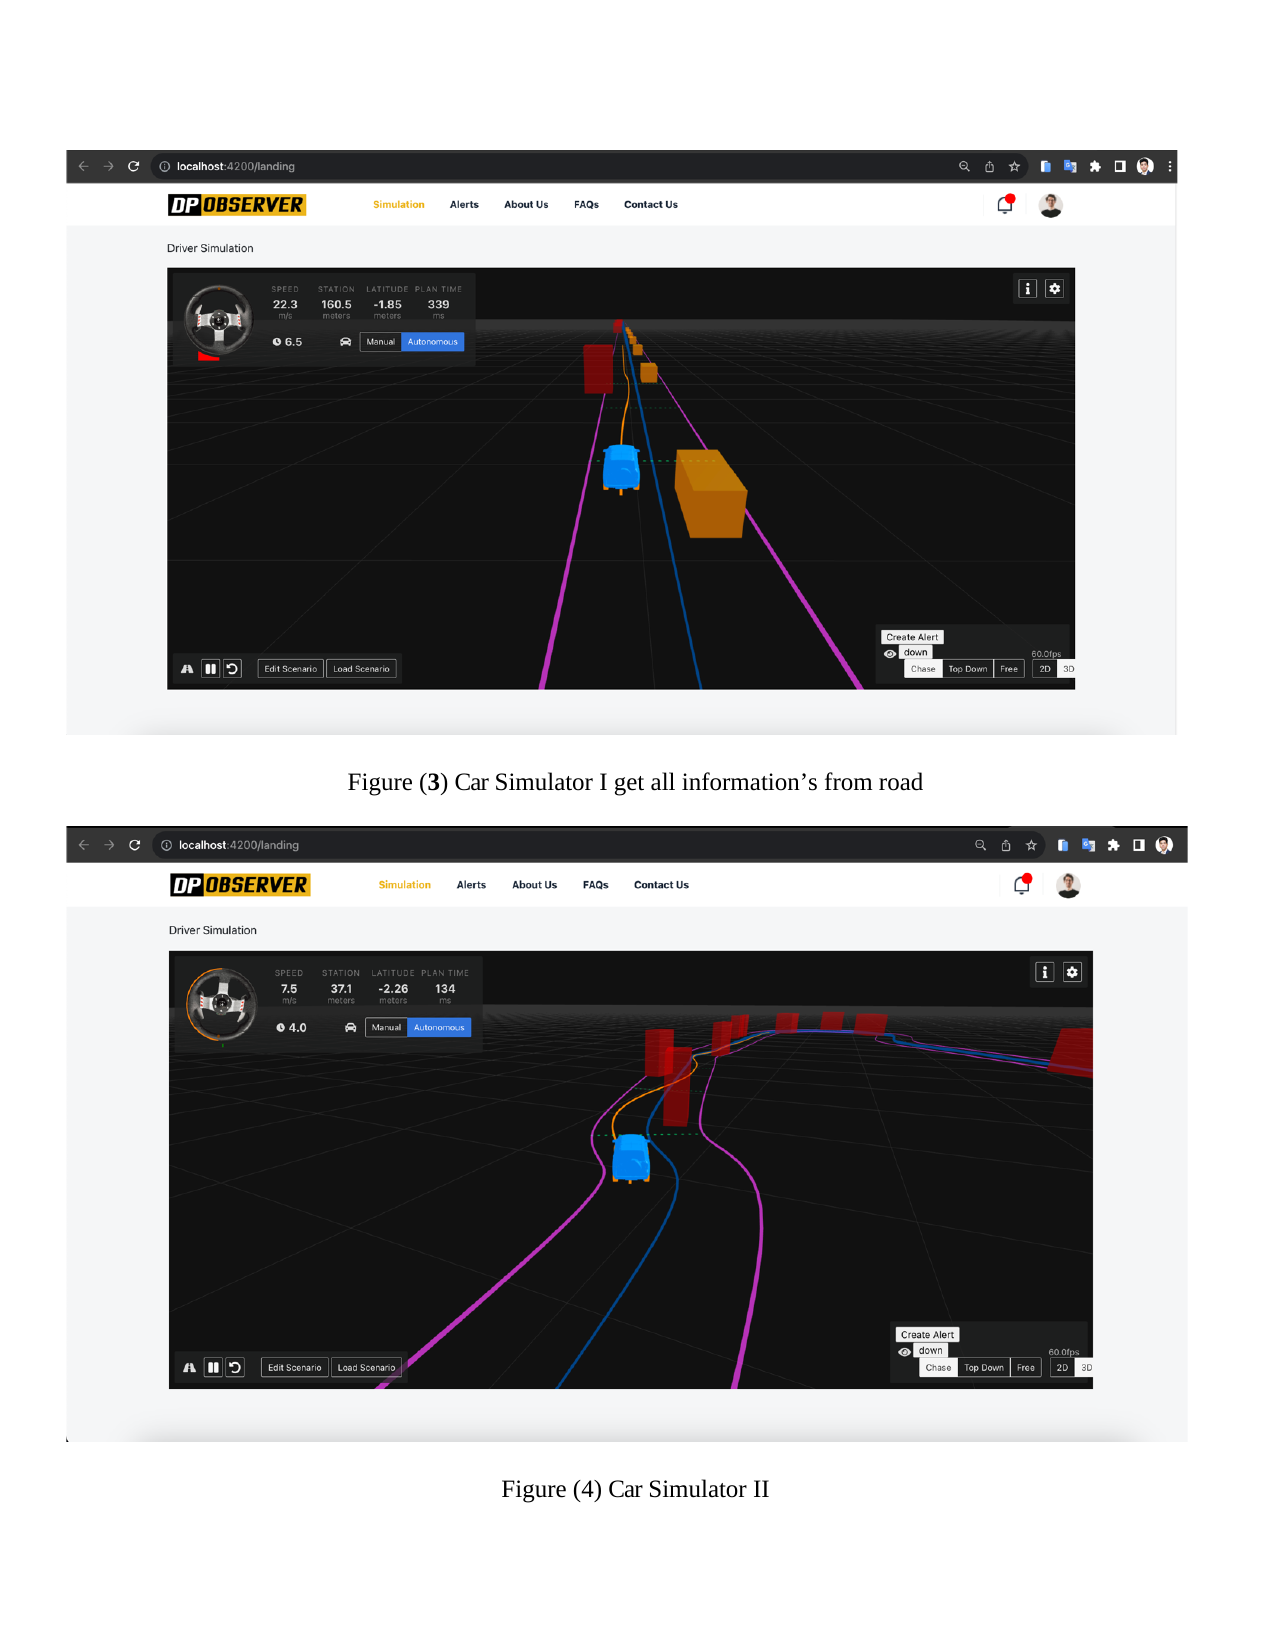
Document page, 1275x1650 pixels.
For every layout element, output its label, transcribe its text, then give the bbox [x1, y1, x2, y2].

text Figure (4) Car Simulator II [129, 1474, 1142, 1503]
picture [66, 150, 1178, 735]
text Figure (3) Car Simulator I get all information’s from road [129, 767, 1142, 796]
picture [66, 826, 1188, 1442]
